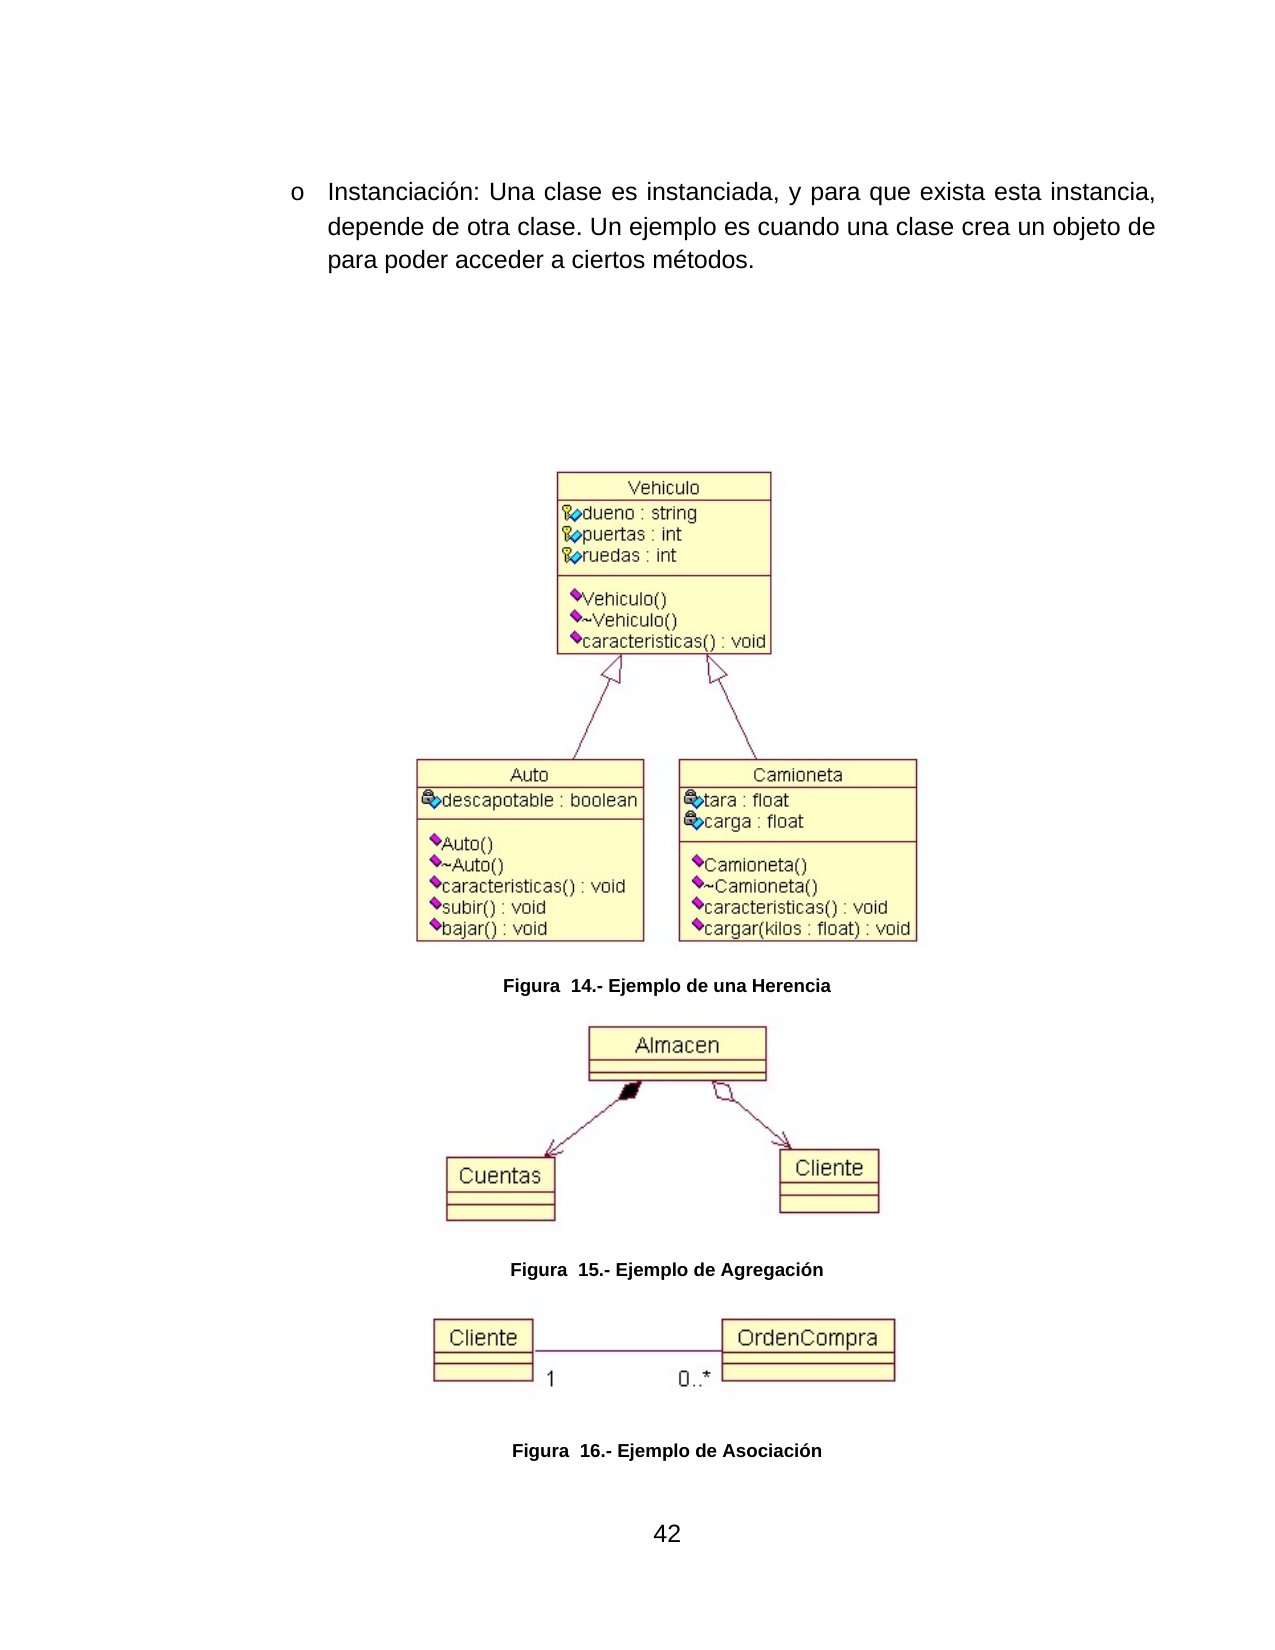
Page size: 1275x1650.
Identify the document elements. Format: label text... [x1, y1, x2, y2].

list Instanciación: Una clase es instanciada, y para que exista esta instancia, depende de otra clase. Un ejemplo es cuando una clase crea un objeto de para poder acceder a ciertos métodos. [290, 177, 1157, 274]
picture [406, 460, 928, 951]
picture [418, 1300, 916, 1415]
picture [412, 1017, 922, 1234]
